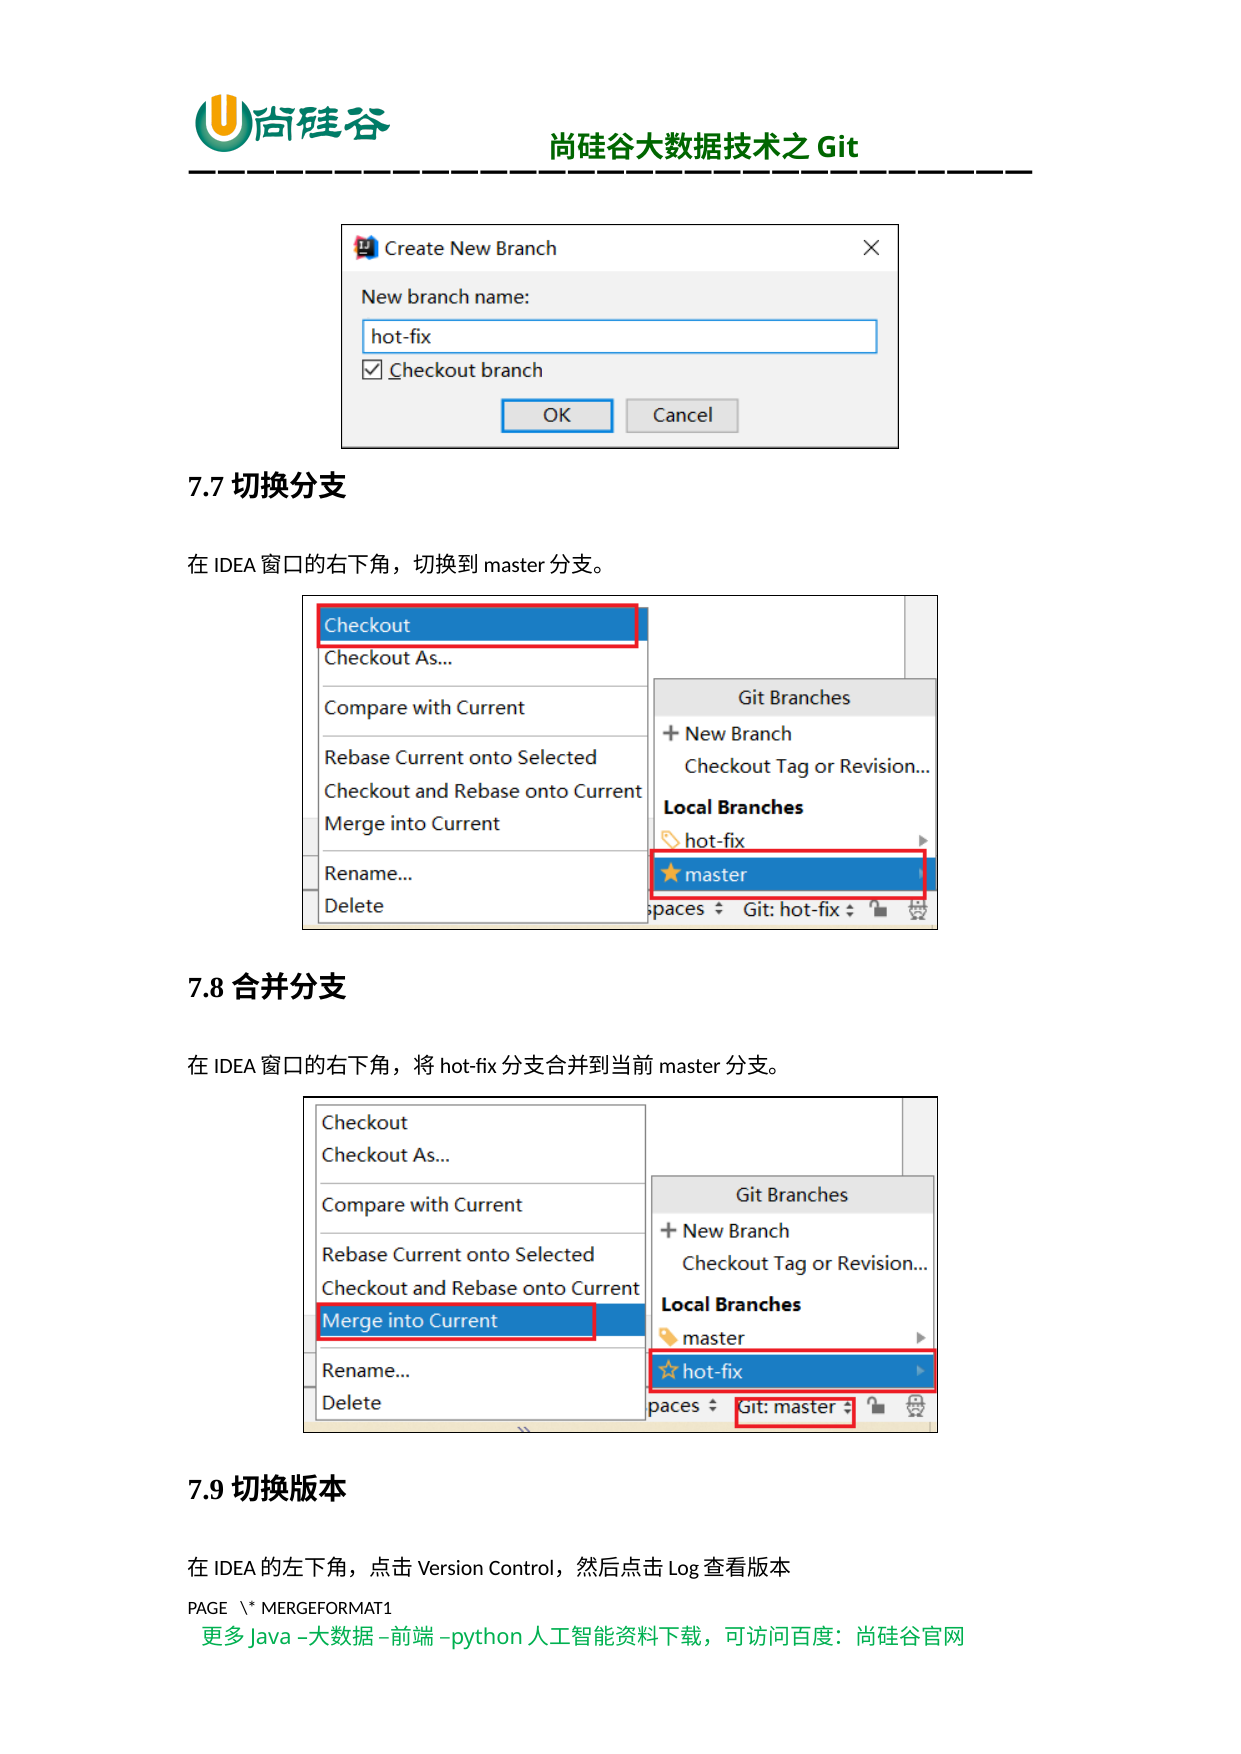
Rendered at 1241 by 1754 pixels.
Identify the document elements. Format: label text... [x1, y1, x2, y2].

picture [303, 596, 937, 929]
text 在IDEA窗口的右下角，将hot-fix分支合并到当前master分支。 [187, 1048, 1053, 1081]
picture [187, 88, 395, 158]
picture [342, 225, 898, 448]
subtitle 7.8 合并分支 [187, 953, 1053, 1018]
text 在IDEA的左下角，点击Version Control，然后点击Log查看版本 [187, 1549, 1053, 1582]
subtitle 7.7 切换分支 [187, 451, 1053, 516]
picture [304, 1098, 937, 1432]
text 在IDEA窗口的右下角，切换到master分支。 [187, 547, 1053, 579]
subtitle 7.9 切换版本 [187, 1454, 1053, 1519]
